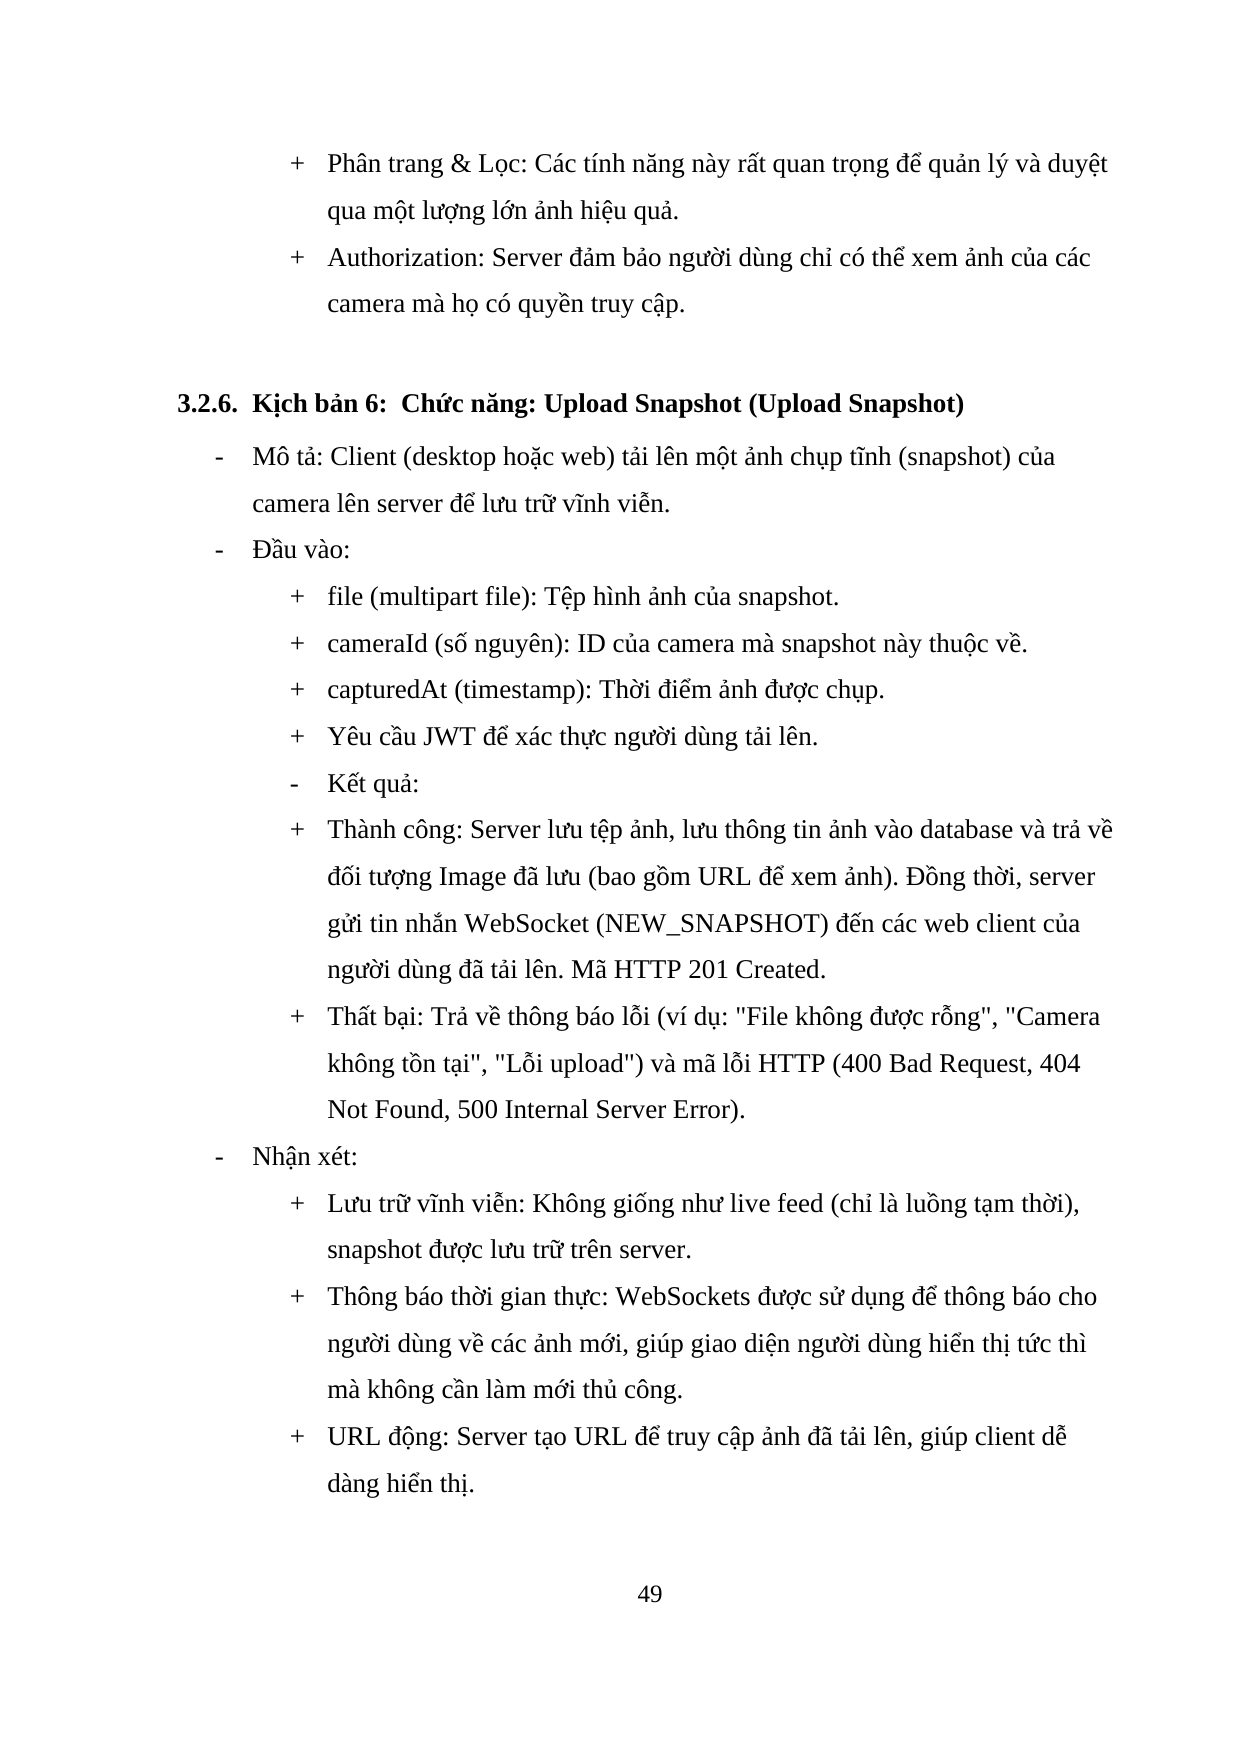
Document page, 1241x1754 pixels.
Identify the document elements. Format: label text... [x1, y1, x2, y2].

list Authorization: Server đảm bảo người dùng chỉ có thể xem ảnh của các camera mà họ có quyền truy cập. [289, 241, 1122, 319]
list Nhận xét: [214, 1140, 1122, 1171]
list Thành công: Server lưu tệp ảnh, lưu thông tin ảnh vào database và trả về đối tượng Image đã lưu (bao gồm URL để xem ảnh). Đồng thời, server gửi tin nhắn WebSocket (NEW_SNAPSHOT) đến các web client của người dùng đã tải lên. Mã HTTP 201 Created. [289, 813, 1122, 984]
list Đầu vào: [214, 533, 1122, 564]
list Lưu trữ vĩnh viễn: Không giống như live feed (chỉ là luồng tạm thời), snapshot được lưu trữ trên server. [289, 1187, 1122, 1264]
subtitle Kịch bản 6: Chức năng: Upload Snapshot (Upload Snapshot) [177, 387, 1122, 418]
list Mô tả: Client (desktop hoặc web) tải lên một ảnh chụp tĩnh (snapshot) của camera lên server để lưu trữ vĩnh viễn. [214, 440, 1122, 518]
list cameraId (số nguyên): ID của camera mà snapshot này thuộc về. [289, 627, 1122, 658]
list Phân trang & Lọc: Các tính năng này rất quan trọng để quản lý và duyệt qua một lượng lớn ảnh hiệu quả. [289, 147, 1122, 225]
list Thất bại: Trả về thông báo lỗi (ví dụ: "File không được rỗng", "Camera không tồn tại", "Lỗi upload") và mã lỗi HTTP (400 Bad Request, 404 Not Found, 500 Internal Server Error). [289, 1000, 1122, 1124]
list URL động: Server tạo URL để truy cập ảnh đã tải lên, giúp client dễ dàng hiển thị. [289, 1420, 1122, 1498]
list capturedAt (timestamp): Thời điểm ảnh được chụp. [289, 673, 1122, 704]
list Thông báo thời gian thực: WebSockets được sử dụng để thông báo cho người dùng về các ảnh mới, giúp giao diện người dùng hiển thị tức thì mà không cần làm mới thủ công. [289, 1280, 1122, 1404]
list Kết quả: [289, 767, 1122, 798]
list Yêu cầu JWT để xác thực người dùng tải lên. [289, 720, 1122, 751]
list file (multipart file): Tệp hình ảnh của snapshot. [289, 580, 1122, 611]
